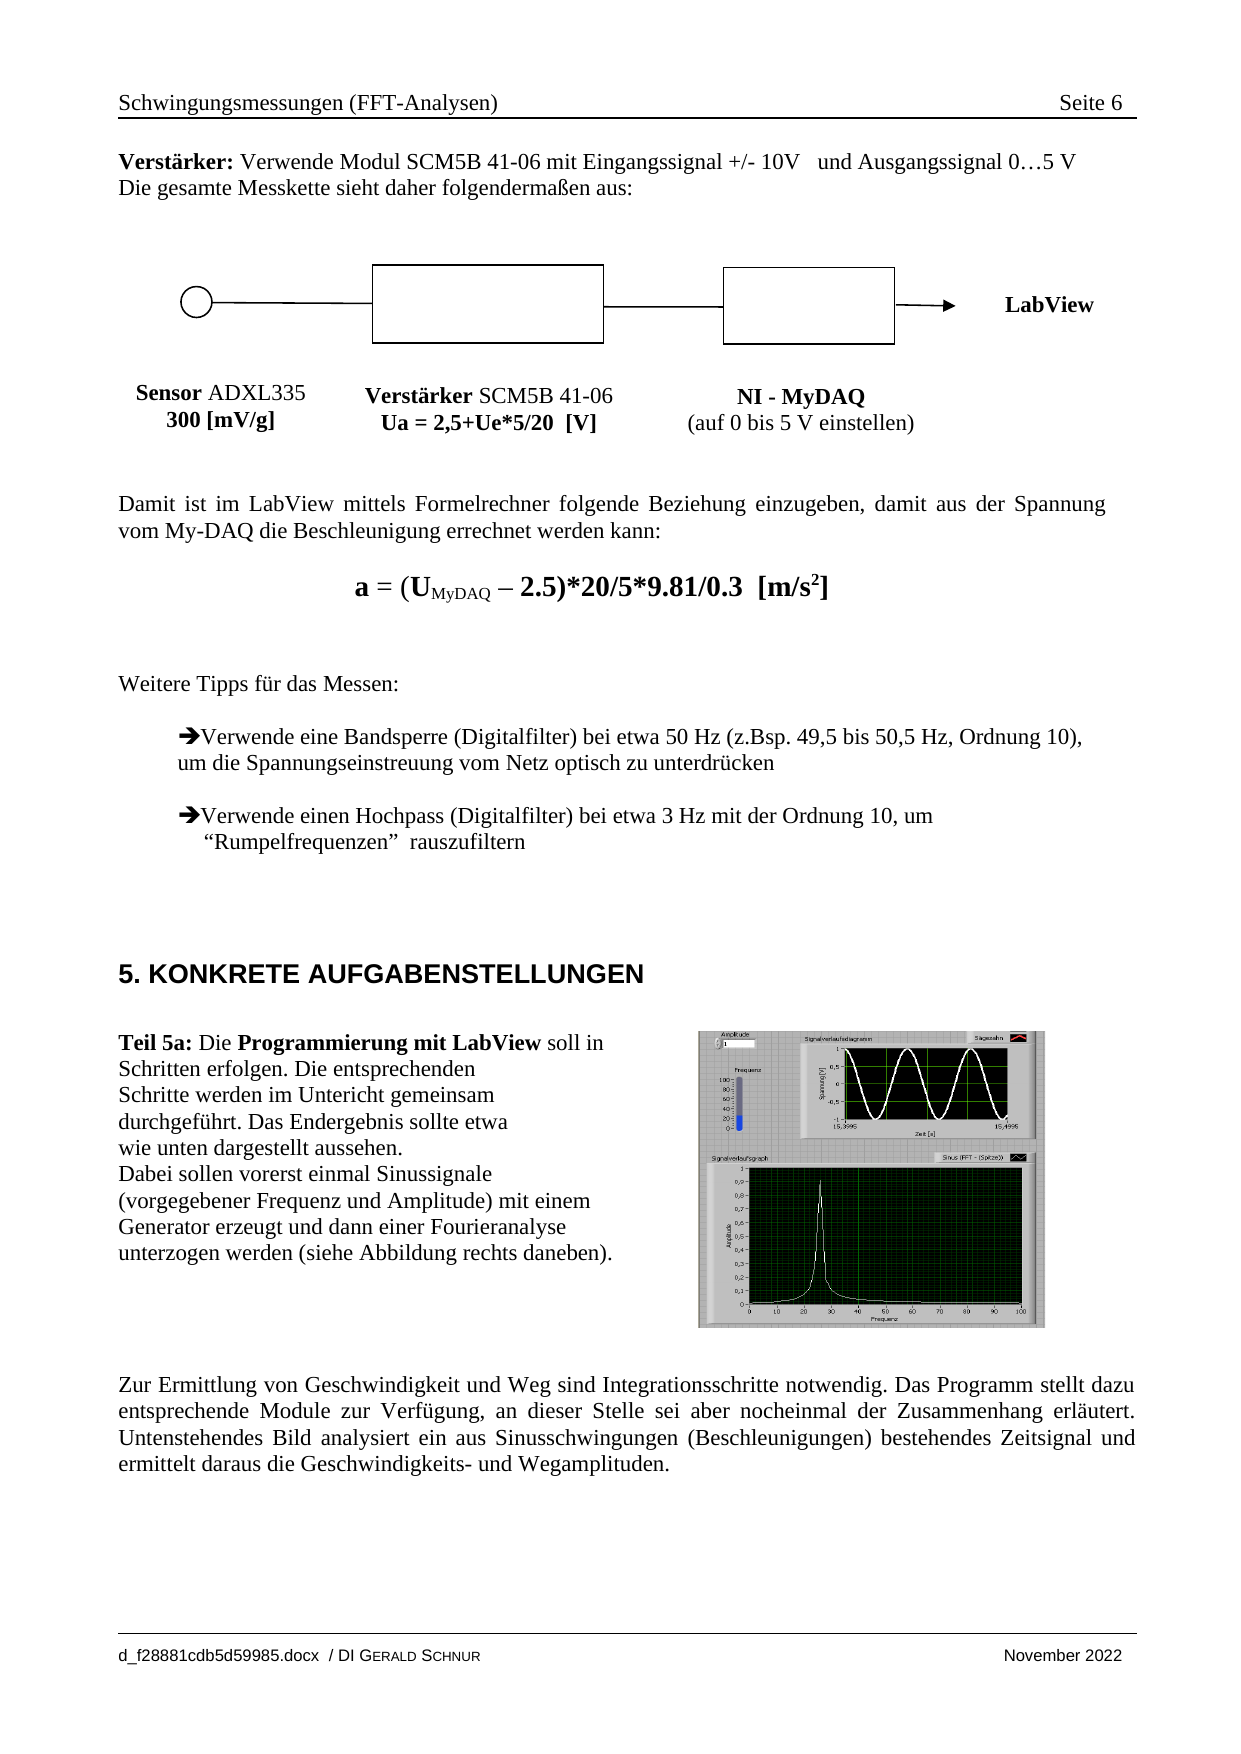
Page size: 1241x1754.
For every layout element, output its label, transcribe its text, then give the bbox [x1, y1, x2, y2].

text Schritte werden im Untericht gemeinsam [118, 1081, 1137, 1108]
text Zur Ermittlung von Geschwindigkeit und Weg sind Integrationsschritte notwendig. Das Programm stellt dazu entsprechende Module zur Verfügung, an dieser Stelle sei aber nocheinmal der Zusammenhang erläutert. Untenstehendes Bild analysiert ein aus Sinusschwingungen (Beschleunigungen) bestehendes Zeitsignal und ermittelt daraus die Geschwindigkeits- und Wegamplituden. [118, 1371, 1137, 1477]
text Teil 5a: Die Programmierung mit LabView soll in [118, 1029, 1137, 1055]
text Schritten erfolgen. Die entsprechenden [118, 1055, 1137, 1081]
text Dabei sollen vorerst einmal Sinussignale [118, 1160, 1137, 1187]
subtitle 5. Konkrete Aufgabenstellungen [118, 958, 1137, 990]
text Verwende eine Bandsperre (Digitalfilter) bei etwa 50 Hz (z.Bsp. 49,5 bis 50,5 Hz, Ordnung 10), [118, 723, 1107, 749]
text Die gesamte Messkette sieht daher folgendermaßen aus: [118, 174, 1107, 200]
text Generator erzeugt und dann einer Fourieranalyse [118, 1213, 1137, 1239]
text (vorgegebener Frequenz und Amplitude) mit einem [118, 1187, 1137, 1213]
text durchgeführt. Das Endergebnis sollte etwa [118, 1108, 1137, 1134]
text Verstärker: Verwende Modul SCM5B 41-06 mit Eingangssignal +/- 10V und Ausgangssignal 0…5 V [118, 148, 1166, 174]
picture [698, 1266, 1046, 1328]
text wie unten dargestellt aussehen. [118, 1134, 1137, 1160]
text Damit ist im LabView mittels Formelrechner folgende Beziehung einzugeben, damit aus der Spannung vom My-DAQ die Beschleunigung errechnet werden kann: [118, 490, 1107, 543]
text Verwende einen Hochpass (Digitalfilter) bei etwa 3 Hz mit der Ordnung 10, um [118, 802, 1107, 828]
text a = (UMyDAQ – 2.5)*20/5*9.81/0.3 [m/s2] [118, 569, 1107, 603]
text “Rumpelfrequenzen” rauszufiltern [118, 828, 1107, 854]
text unterzogen werden (siehe Abbildung rechts daneben). [118, 1239, 1137, 1266]
text um die Spannungseinstreuung vom Netz optisch zu unterdrücken [118, 749, 1107, 775]
text Weitere Tipps für das Messen: [118, 670, 1107, 696]
